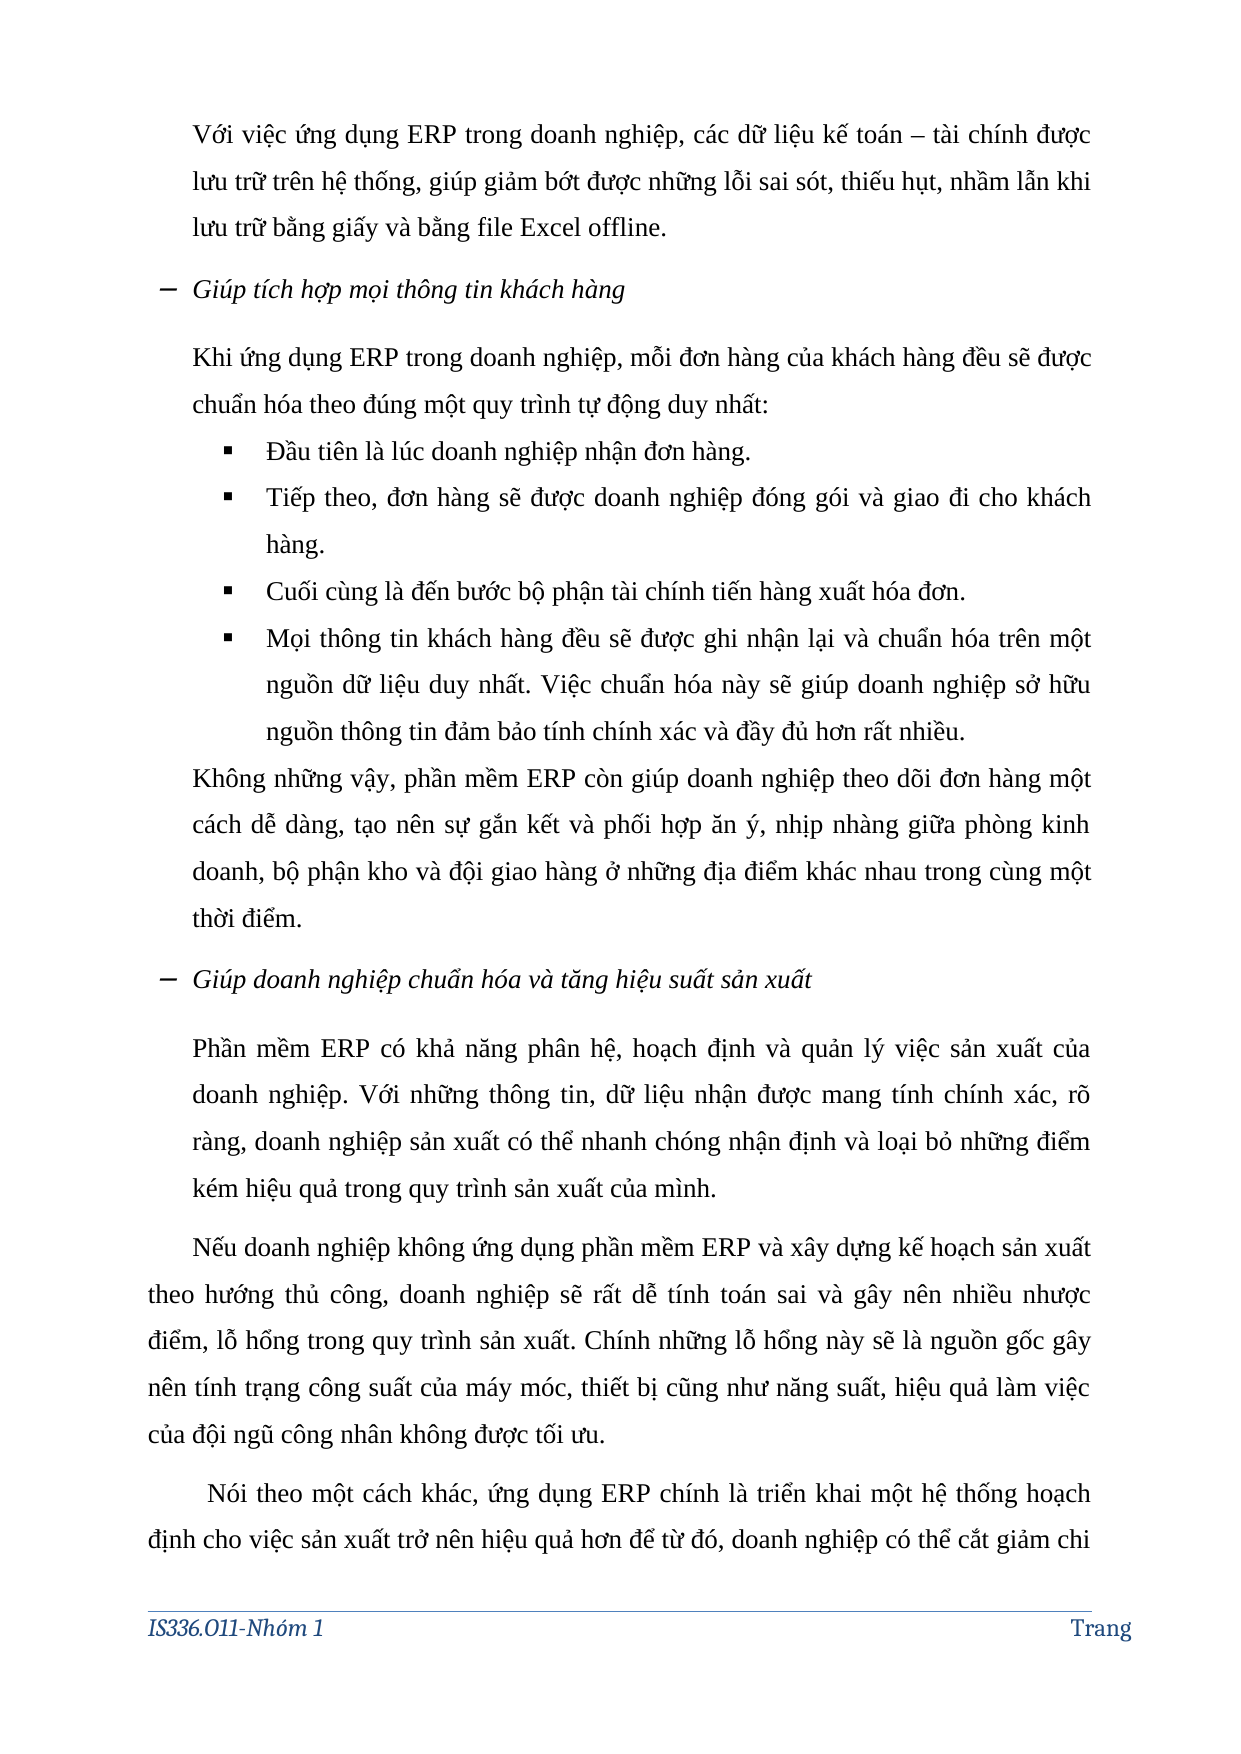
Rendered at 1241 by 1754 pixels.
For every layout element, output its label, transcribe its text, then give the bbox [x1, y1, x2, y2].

list Giúp tích hợp mọi thông tin khách hàng [154, 258, 1092, 314]
text Không những vậy, phần mềm ERP còn giúp doanh nghiệp theo dõi đơn hàng một cách dễ dàng, tạo nên sự gắn kết và phối hợp ăn ý, nhịp nhàng giữa phòng kinh doanh, bộ phận kho và đội giao hàng ở những địa điểm khác nhau trong cùng một thời điểm. [192, 762, 1092, 933]
text Nếu doanh nghiệp không ứng dụng phần mềm ERP và xây dựng kế hoạch sản xuất theo hướng thủ công, doanh nghiệp sẽ rất dễ tính toán sai và gây nên nhiều nhược điểm, lỗ hổng trong quy trình sản xuất. Chính những lỗ hổng này sẽ là nguồn gốc gây nên tính trạng công suất của máy móc, thiết bị cũng như năng suất, hiệu quả làm việc của đội ngũ công nhân không được tối ưu. [148, 1231, 1092, 1449]
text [148, 1477, 1092, 1555]
list Giúp doanh nghiệp chuẩn hóa và tăng hiệu suất sản xuất [154, 949, 1092, 1004]
text Phần mềm ERP có khả năng phân hệ, hoạch định và quản lý việc sản xuất của doanh nghiệp. Với những thông tin, dữ liệu nhận được mang tính chính xác, rõ ràng, doanh nghiệp sản xuất có thể nhanh chóng nhận định và loại bỏ những điểm kém hiệu quả trong quy trình sản xuất của mình. [192, 1032, 1092, 1203]
text Với việc ứng dụng ERP trong doanh nghiệp, các dữ liệu kế toán – tài chính được lưu trữ trên hệ thống, giúp giảm bớt được những lỗi sai sót, thiếu hụt, nhầm lẫn khi lưu trữ bằng giấy và bằng file Excel offline. [192, 118, 1092, 243]
list Mọi thông tin khách hàng đều sẽ được ghi nhận lại và chuẩn hóa trên một nguồn dữ liệu duy nhất. Việc chuẩn hóa này sẽ giúp doanh nghiệp sở hữu nguồn thông tin đảm bảo tính chính xác và đầy đủ hơn rất nhiều. [222, 622, 1092, 746]
list Đầu tiên là lúc doanh nghiệp nhận đơn hàng. [222, 435, 1092, 466]
list Tiếp theo, đơn hàng sẽ được doanh nghiệp đóng gói và giao đi cho khách hàng. [222, 482, 1092, 559]
list Cuối cùng là đến bước bộ phận tài chính tiến hàng xuất hóa đơn. [222, 575, 1092, 606]
text Khi ứng dụng ERP trong doanh nghiệp, mỗi đơn hàng của khách hàng đều sẽ được chuẩn hóa theo đúng một quy trình tự động duy nhất: [192, 341, 1092, 419]
